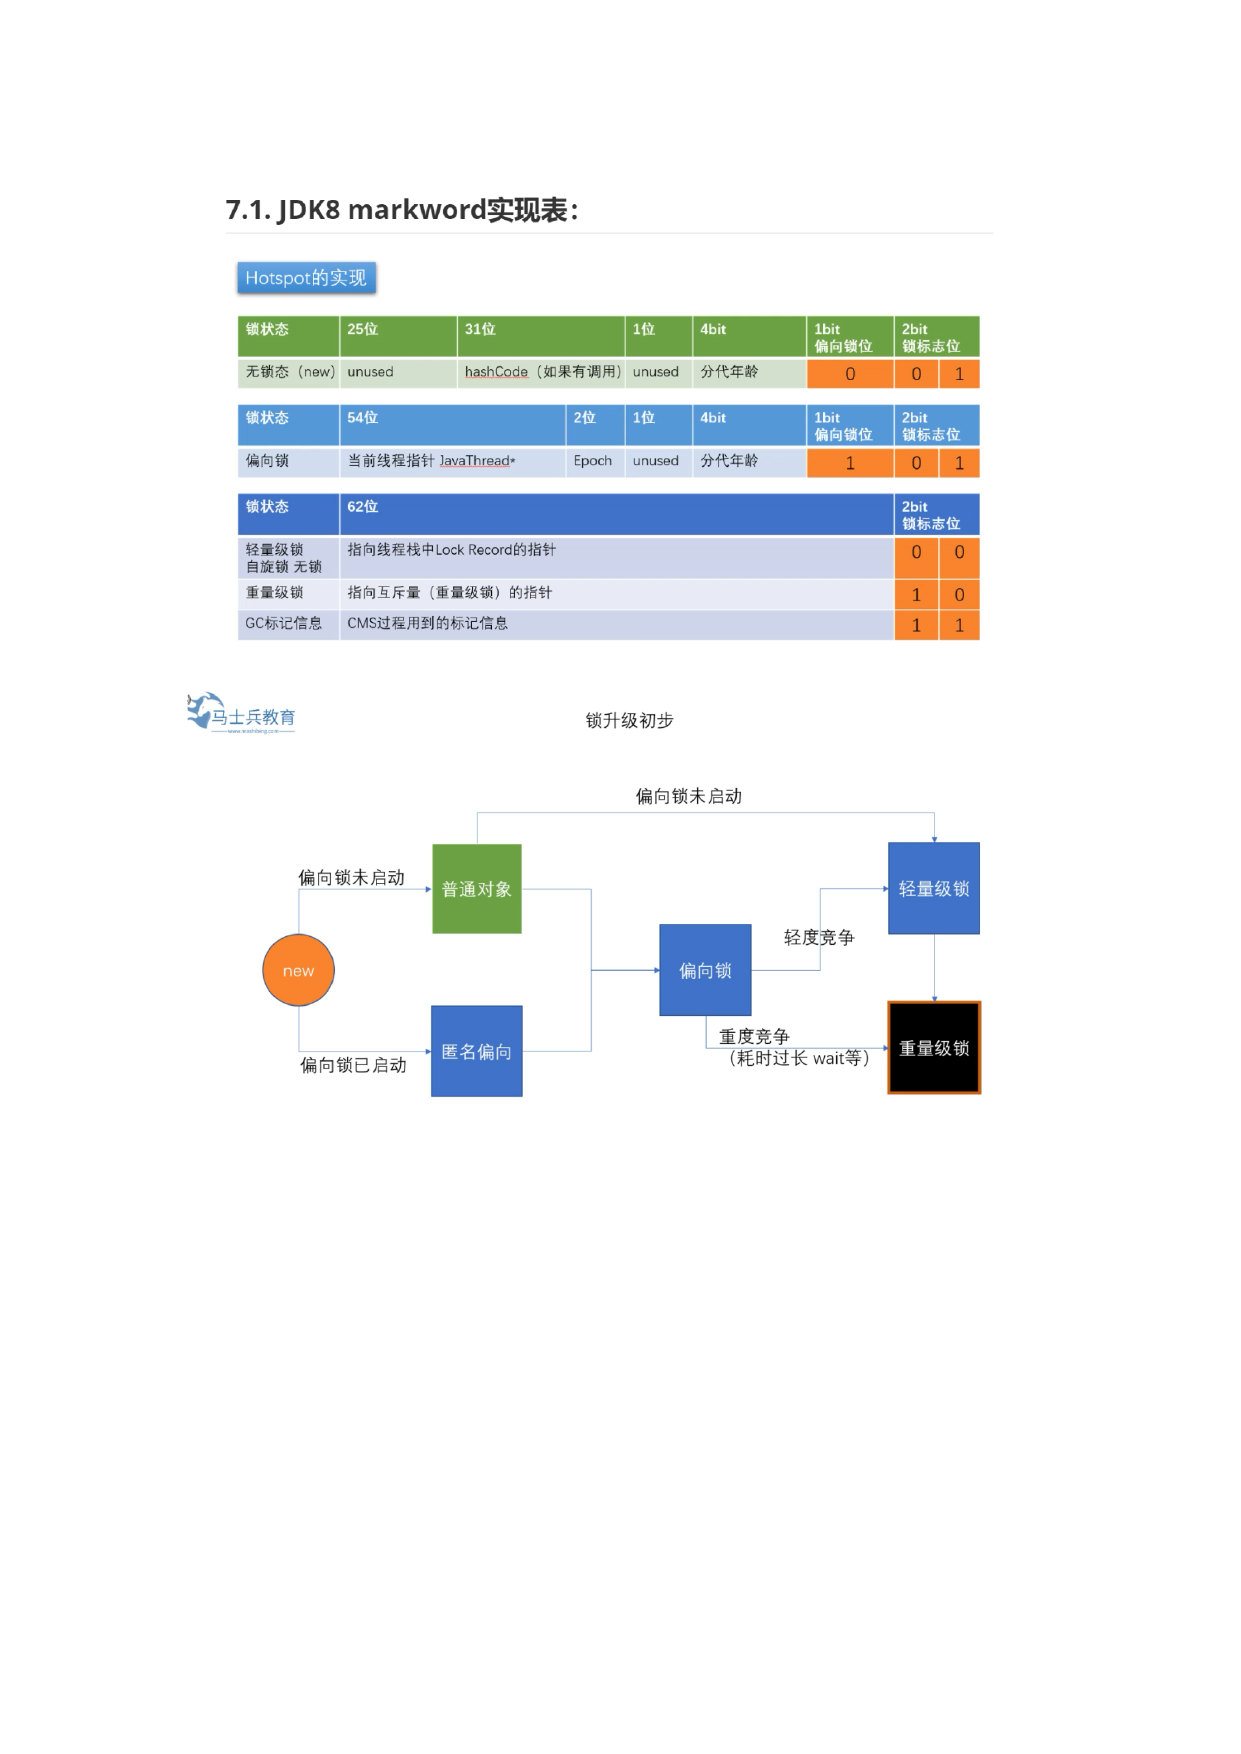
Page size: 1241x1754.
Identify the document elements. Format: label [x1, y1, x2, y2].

picture [187, 682, 1053, 1131]
picture [187, 162, 1053, 666]
